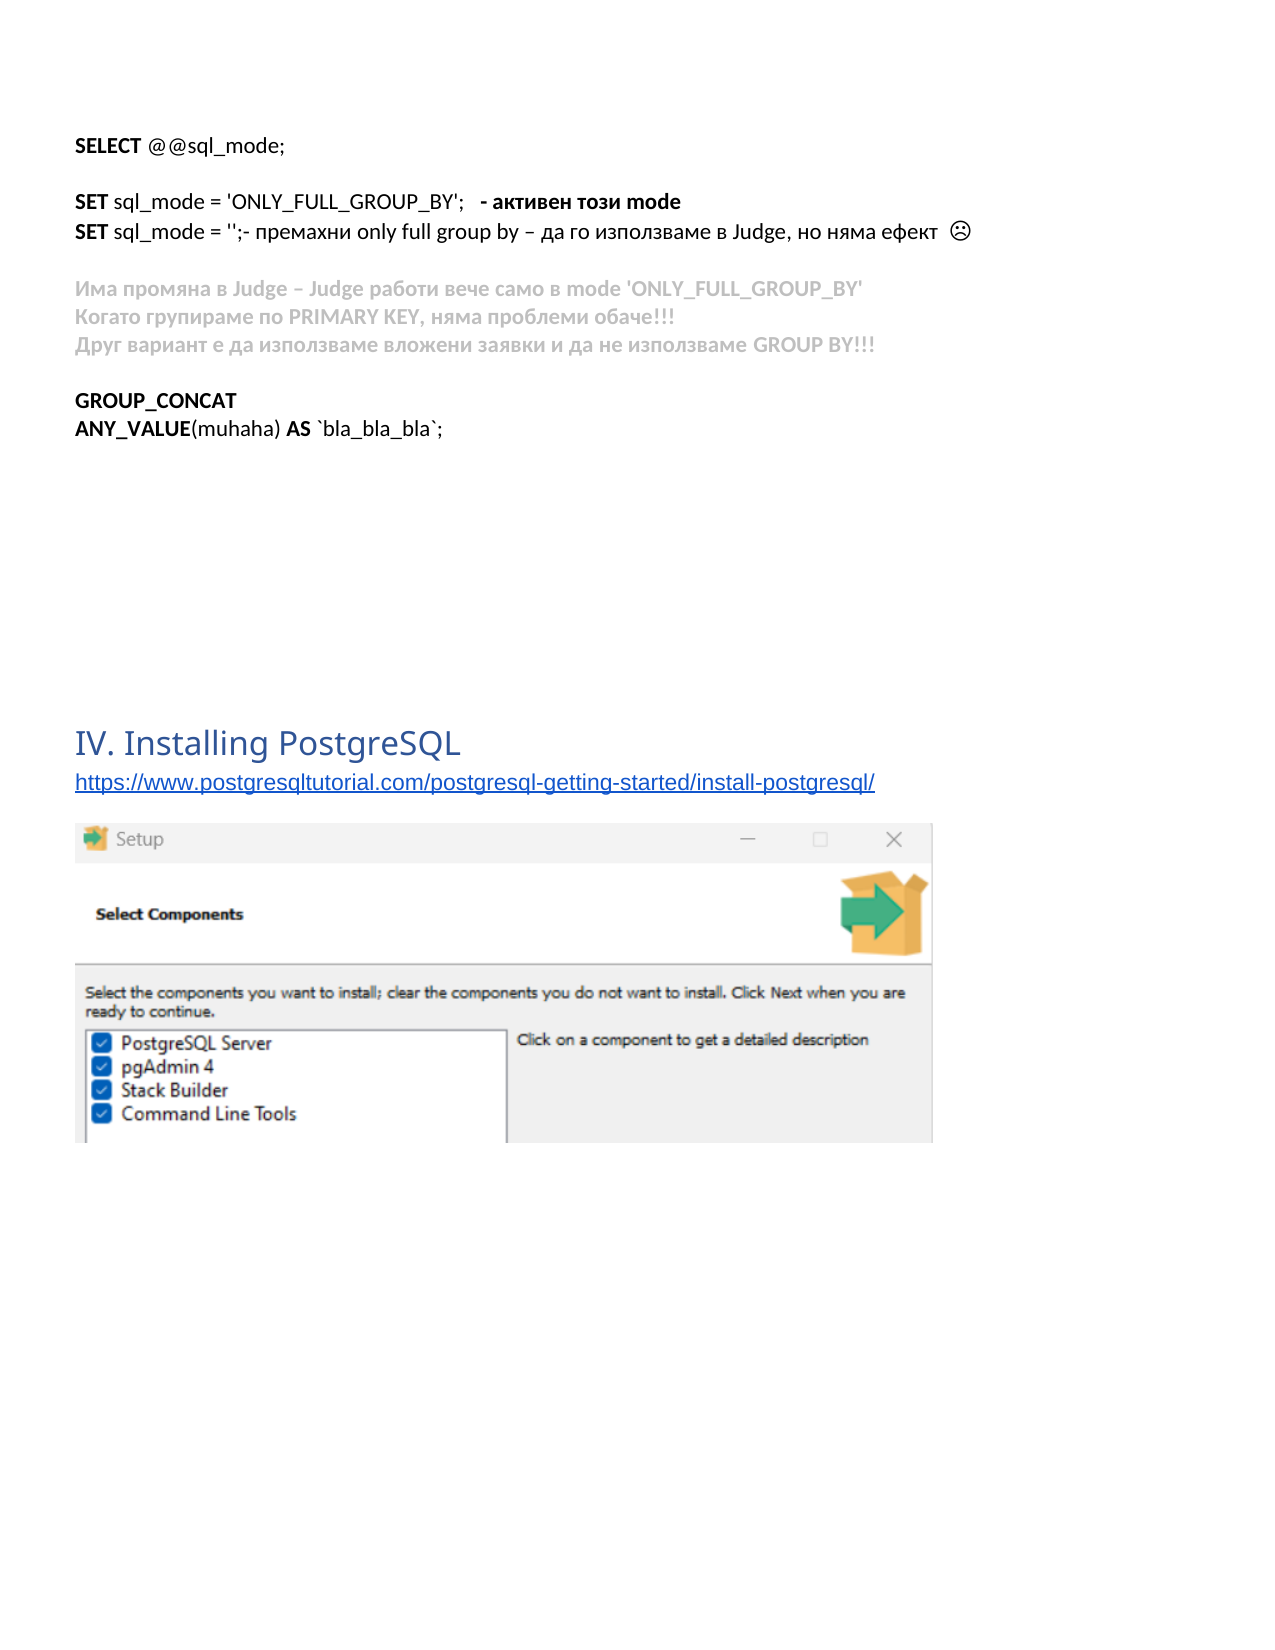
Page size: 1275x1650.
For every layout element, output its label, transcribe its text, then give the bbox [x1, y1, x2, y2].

text ANY_VALUE(muhaha) AS `bla_bla_bla`; [75, 414, 1200, 442]
text GROUP_CONCAT [75, 386, 1200, 414]
subtitle IV. Installing PostgreSQL [75, 720, 1200, 765]
text SELECT @@sql_mode; [75, 131, 1200, 159]
text SET sql_mode = 'ONLY_FULL_GROUP_BY'; - активен този mode [75, 187, 1200, 215]
text https://www.postgresqltutorial.com/postgresql-getting-started/install-postgresql/ [75, 769, 1200, 795]
text Друг вариант е да използваме вложени заявки и да не използваме GROUP BY!!! [75, 330, 1200, 358]
text SET sql_mode = '';- премахни only full group by – да го използваме в Judge, но няма ефект [75, 215, 1200, 246]
text Когато групираме по PRIMARY KEY, няма проблеми обаче!!! [75, 302, 1200, 330]
picture [75, 823, 933, 1143]
text Има промяна в Judge – Judge работи вече само в mode 'ONLY_FULL_GROUP_BY' [75, 274, 1200, 302]
